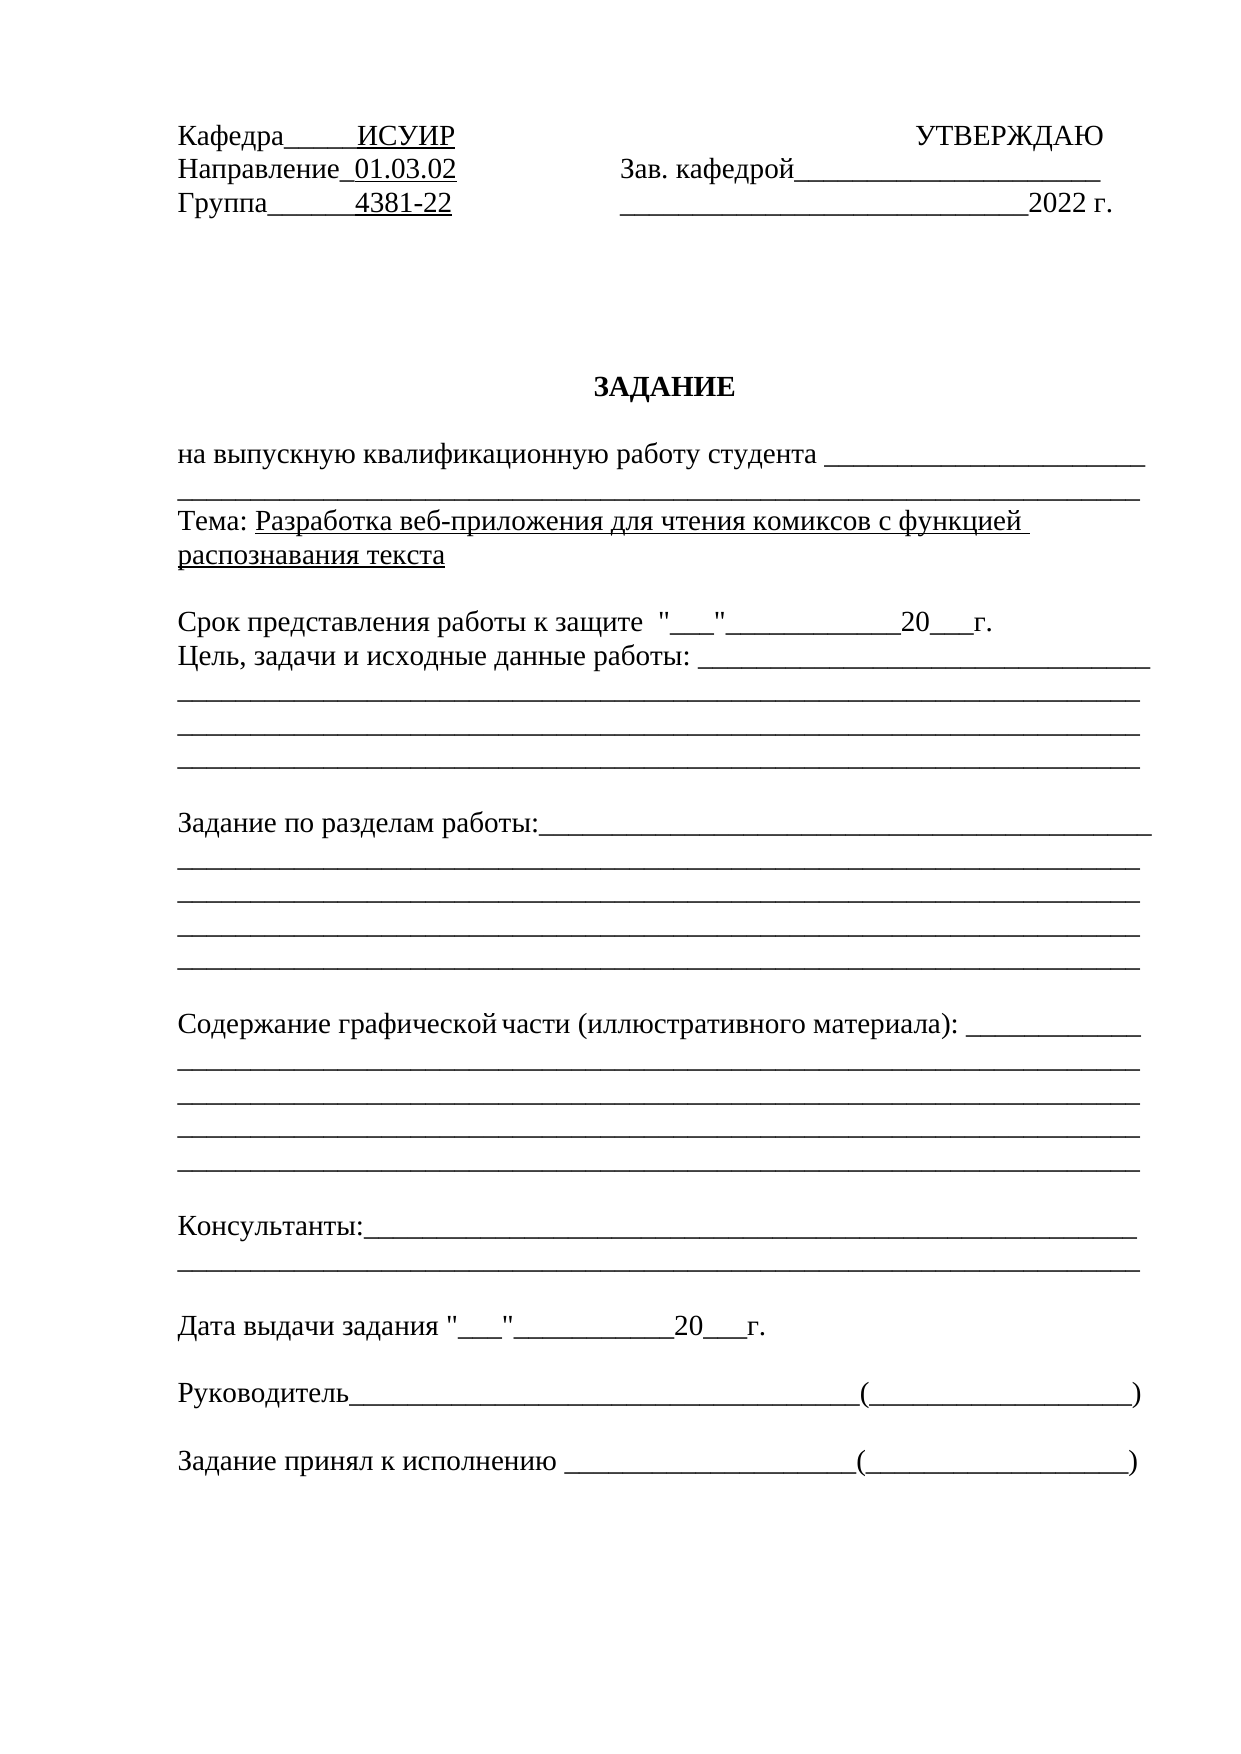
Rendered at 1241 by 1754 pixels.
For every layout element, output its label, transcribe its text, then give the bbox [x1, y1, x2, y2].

text ______________________________________________________________________________________________________________________________________________________________________________________________________ [177, 671, 1152, 772]
text Направление_01.03.02 Зав. кафедрой_____________________ [177, 152, 1152, 185]
text Дата выдачи задания "___"___________20___г. [177, 1308, 1152, 1342]
text ________________________________________________________________________________________________________________________________________________________________________________________________________________________________________________________________________ [177, 839, 1152, 973]
subtitle ЗАДАНИЕ [177, 369, 1152, 403]
text на выпускную квалификационную работу студента ______________________ [177, 436, 1152, 470]
text ________________________________________________________________________________________________________________________________________________________________________________________________________________________________________________________________________ [177, 1040, 1152, 1174]
text Группа______4381-22 ____________________________2022 г. [177, 185, 1152, 219]
text __________________________________________________________________ [177, 470, 1152, 503]
text Задание принял к исполнению ____________________(__________________) [177, 1443, 1152, 1476]
text Задание по разделам работы:__________________________________________ [177, 805, 1152, 839]
text Кафедра_____ИСУИР УТВЕРЖДАЮ [177, 118, 1152, 152]
text Консультанты:_____________________________________________________ [177, 1208, 1152, 1241]
text Руководитель___________________________________(__________________) [177, 1376, 1152, 1409]
text Содержание графической части (иллюстративного материала): ____________ [177, 1007, 1152, 1040]
text __________________________________________________________________ [177, 1241, 1152, 1275]
text Цель, задачи и исходные данные работы: _______________________________ [177, 638, 1152, 671]
text Срок представления работы к защите "___"____________20___г. [177, 604, 1152, 638]
text Тема: Разработка веб-приложения для чтения комиксов с функцией распознавания текста [177, 503, 1152, 571]
